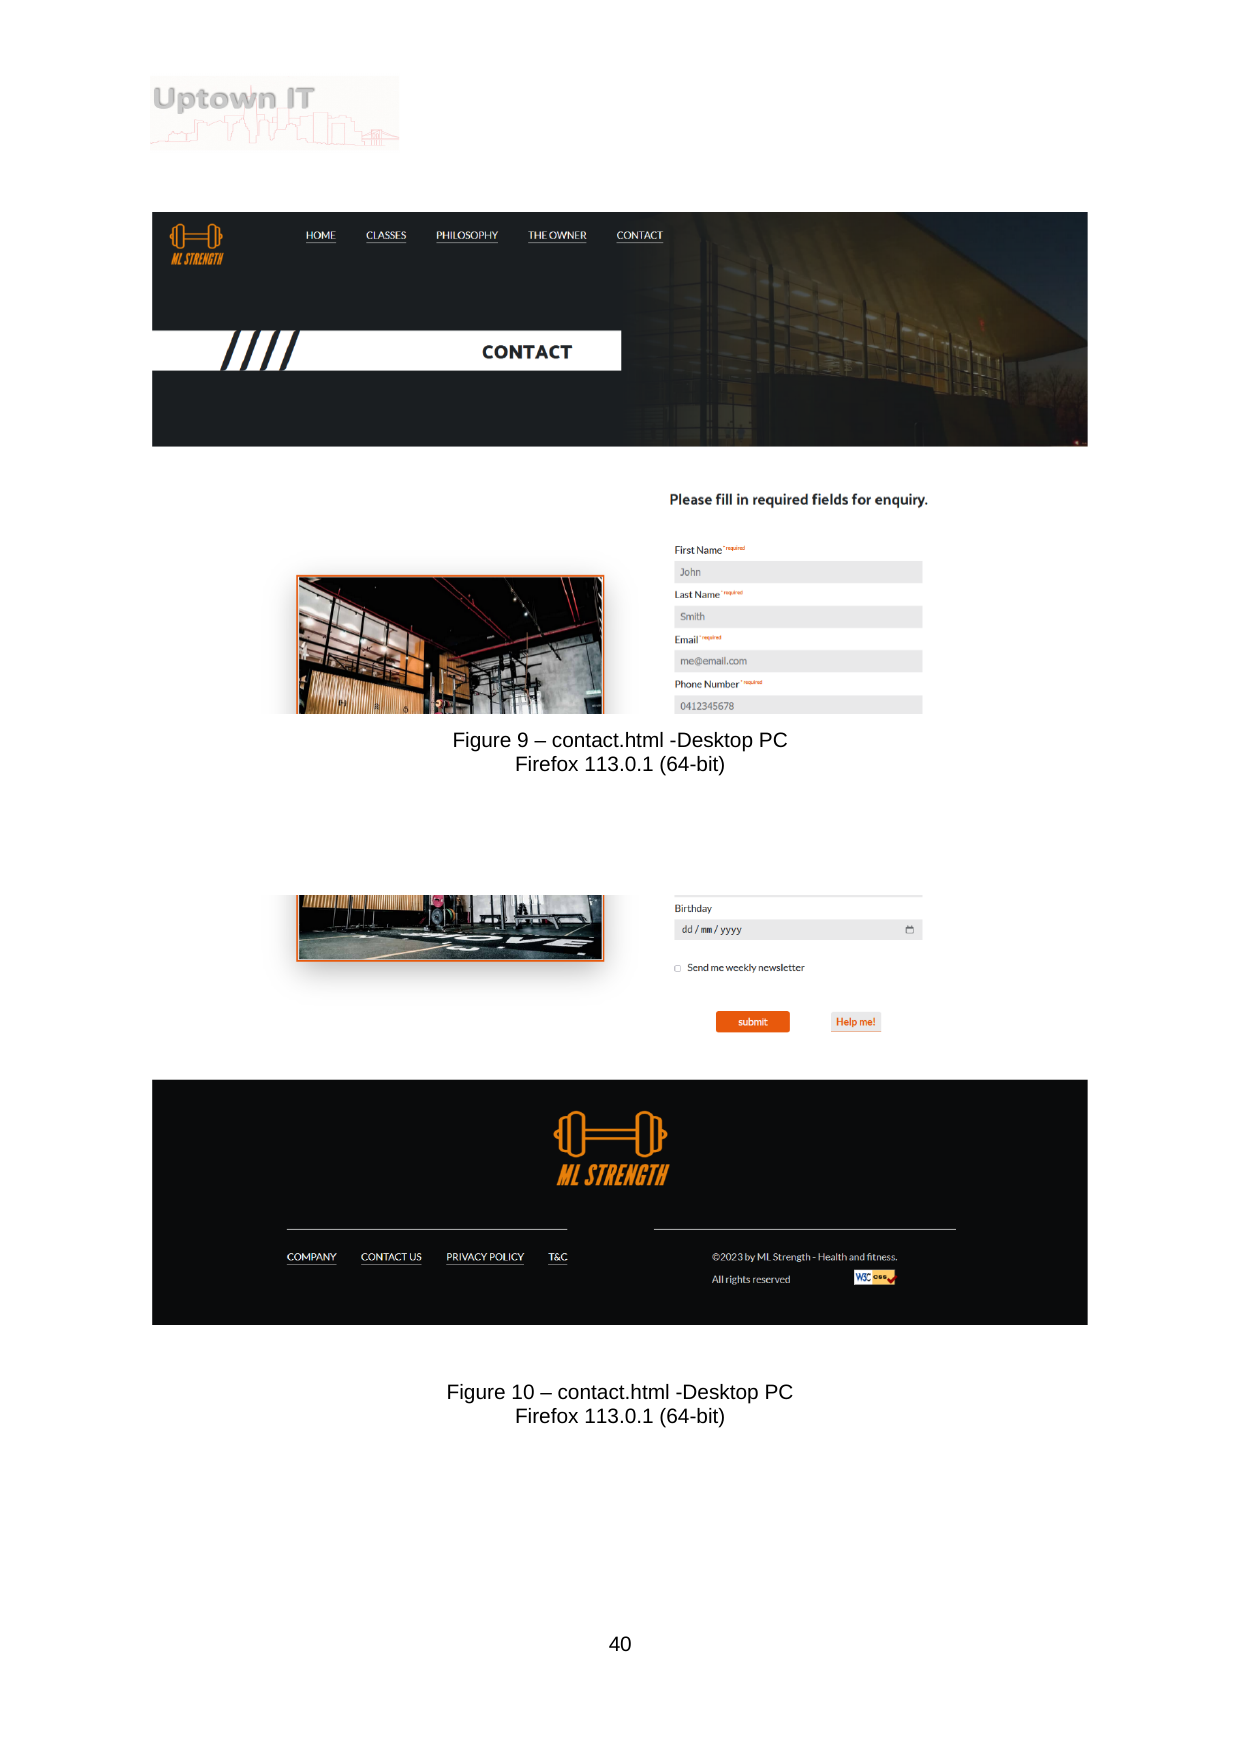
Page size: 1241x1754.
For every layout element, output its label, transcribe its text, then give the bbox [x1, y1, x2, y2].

picture [150, 73, 400, 153]
picture [150, 212, 1087, 712]
picture [150, 895, 1087, 1323]
text Firefox 113.0.1 (64-bit) [150, 1404, 1090, 1428]
text Firefox 113.0.1 (64-bit) [150, 751, 1090, 775]
